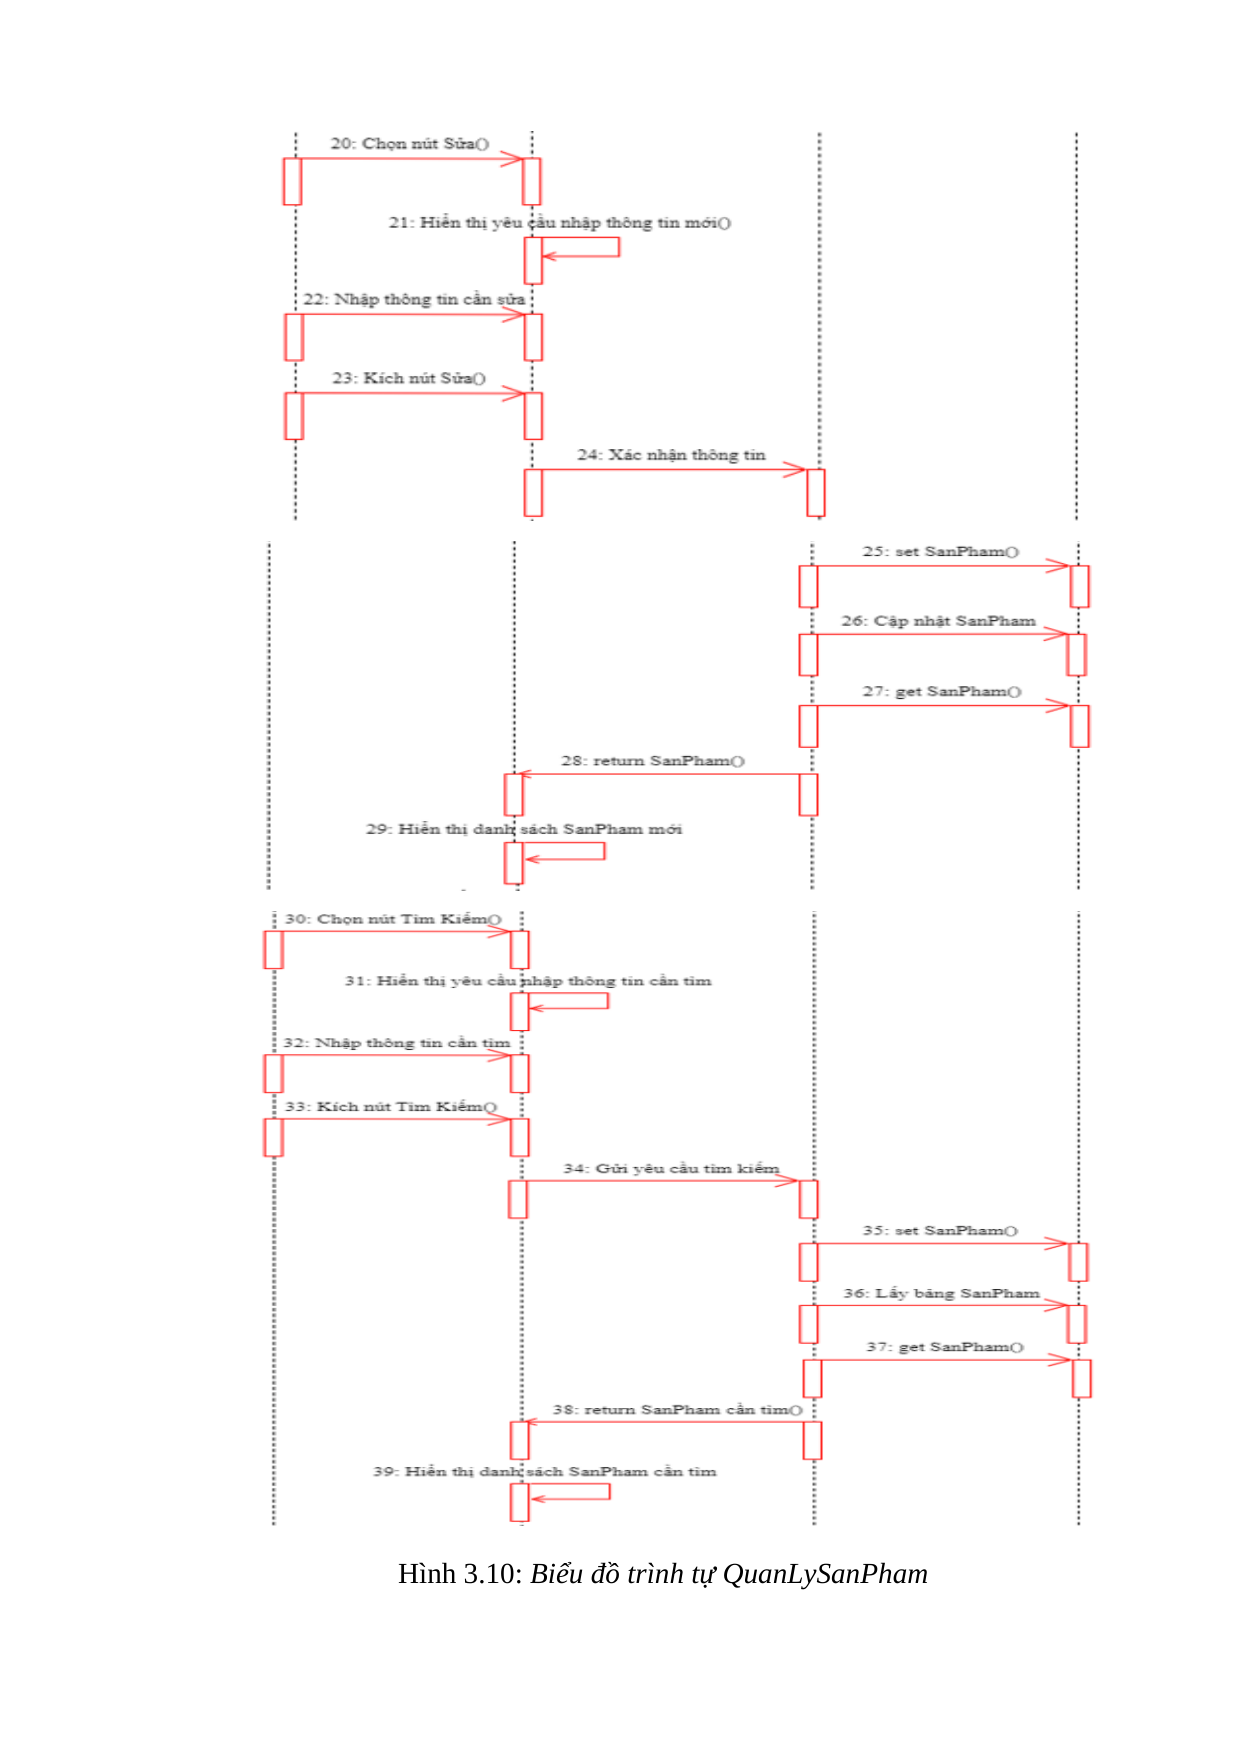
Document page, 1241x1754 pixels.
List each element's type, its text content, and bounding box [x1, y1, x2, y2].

picture [251, 911, 1110, 1526]
picture [251, 541, 1104, 891]
text Hình 3.10: Biểu đồ trình tự QuanLySanPham [207, 1556, 1122, 1589]
picture [251, 131, 1104, 521]
